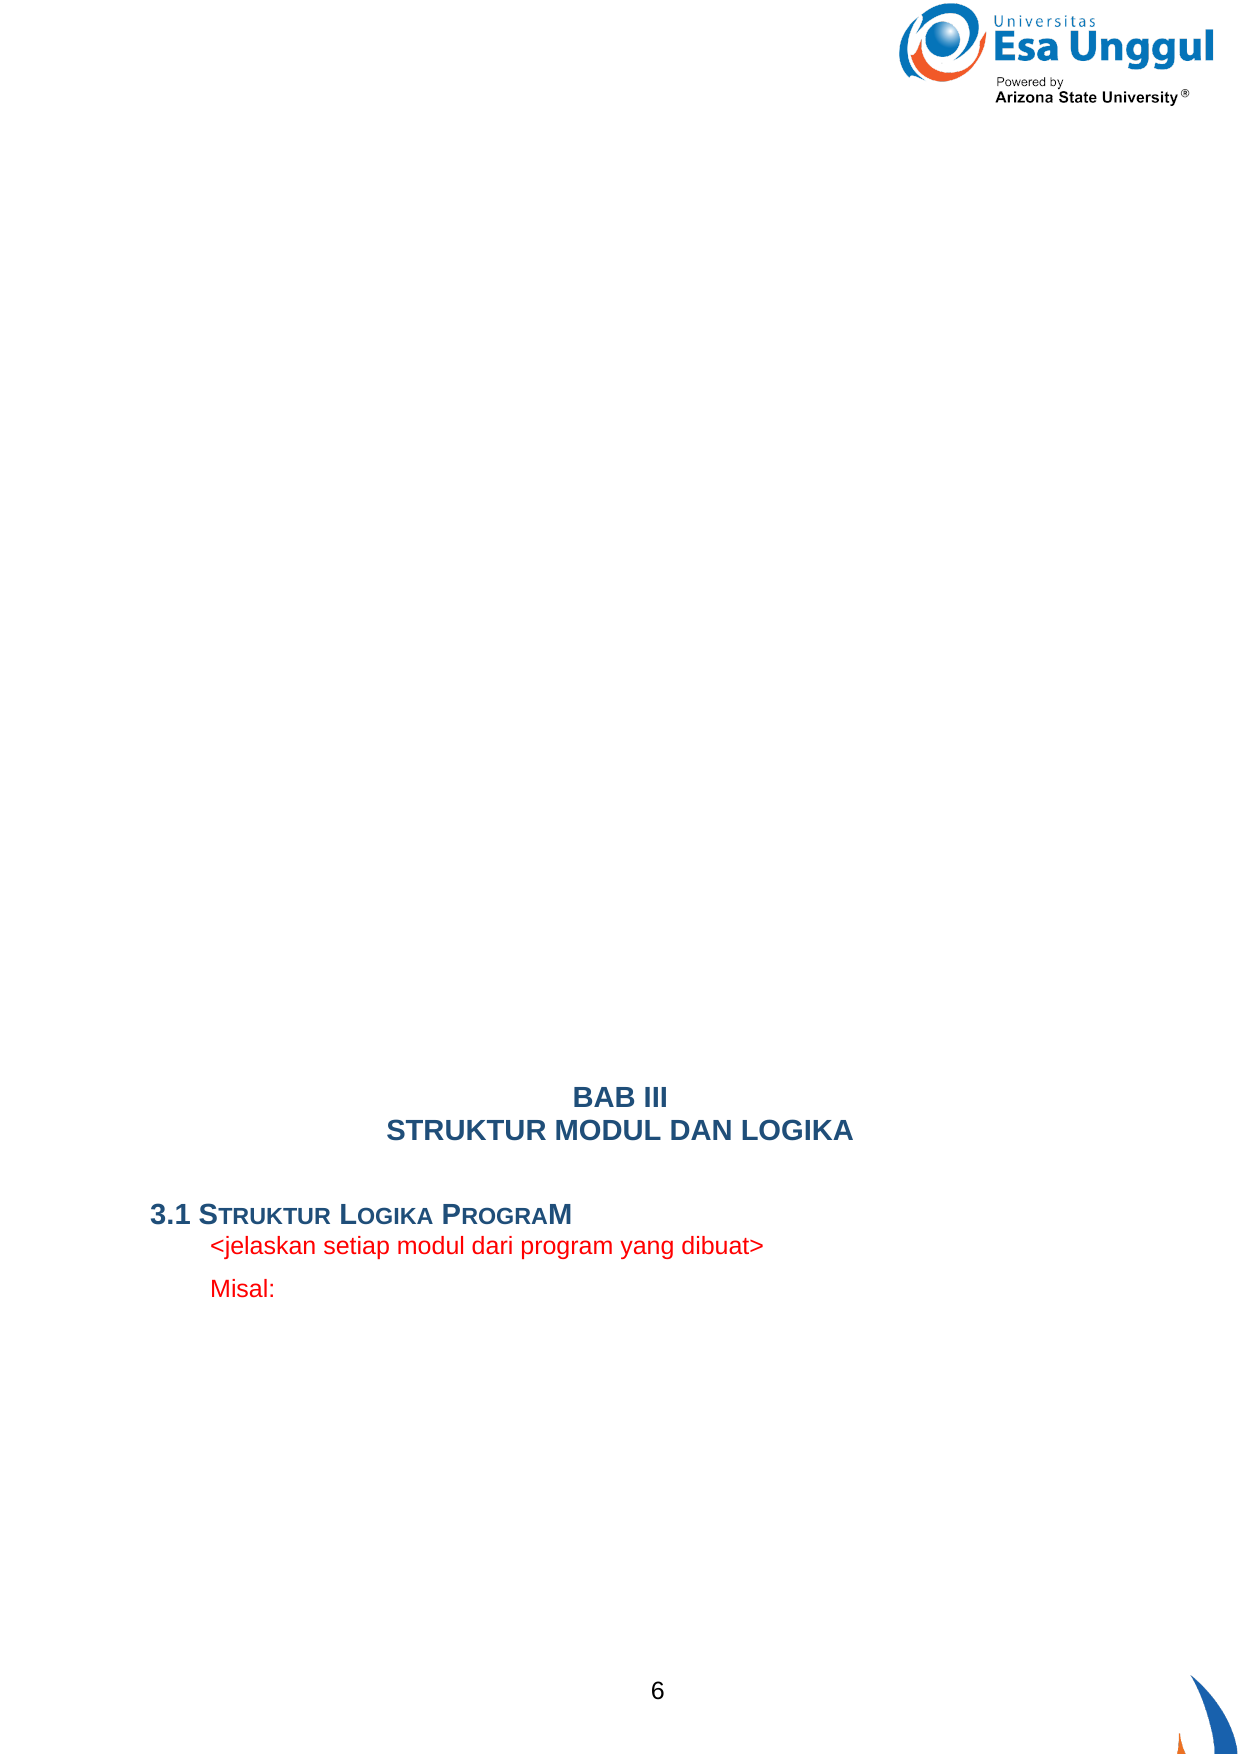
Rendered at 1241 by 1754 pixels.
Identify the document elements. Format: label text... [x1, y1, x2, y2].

subtitle STRUKTUR MODUL DAN LOGIKA [150, 1113, 1090, 1147]
text Misal: [210, 1274, 1090, 1303]
picture [890, 0, 1224, 108]
subtitle 3.1 Struktur Logika PrograM [150, 1197, 1090, 1231]
subtitle BAB III [150, 1080, 1090, 1113]
picture [0, 1675, 1238, 1754]
text <jelaskan setiap modul dari program yang dibuat> [210, 1231, 1090, 1259]
